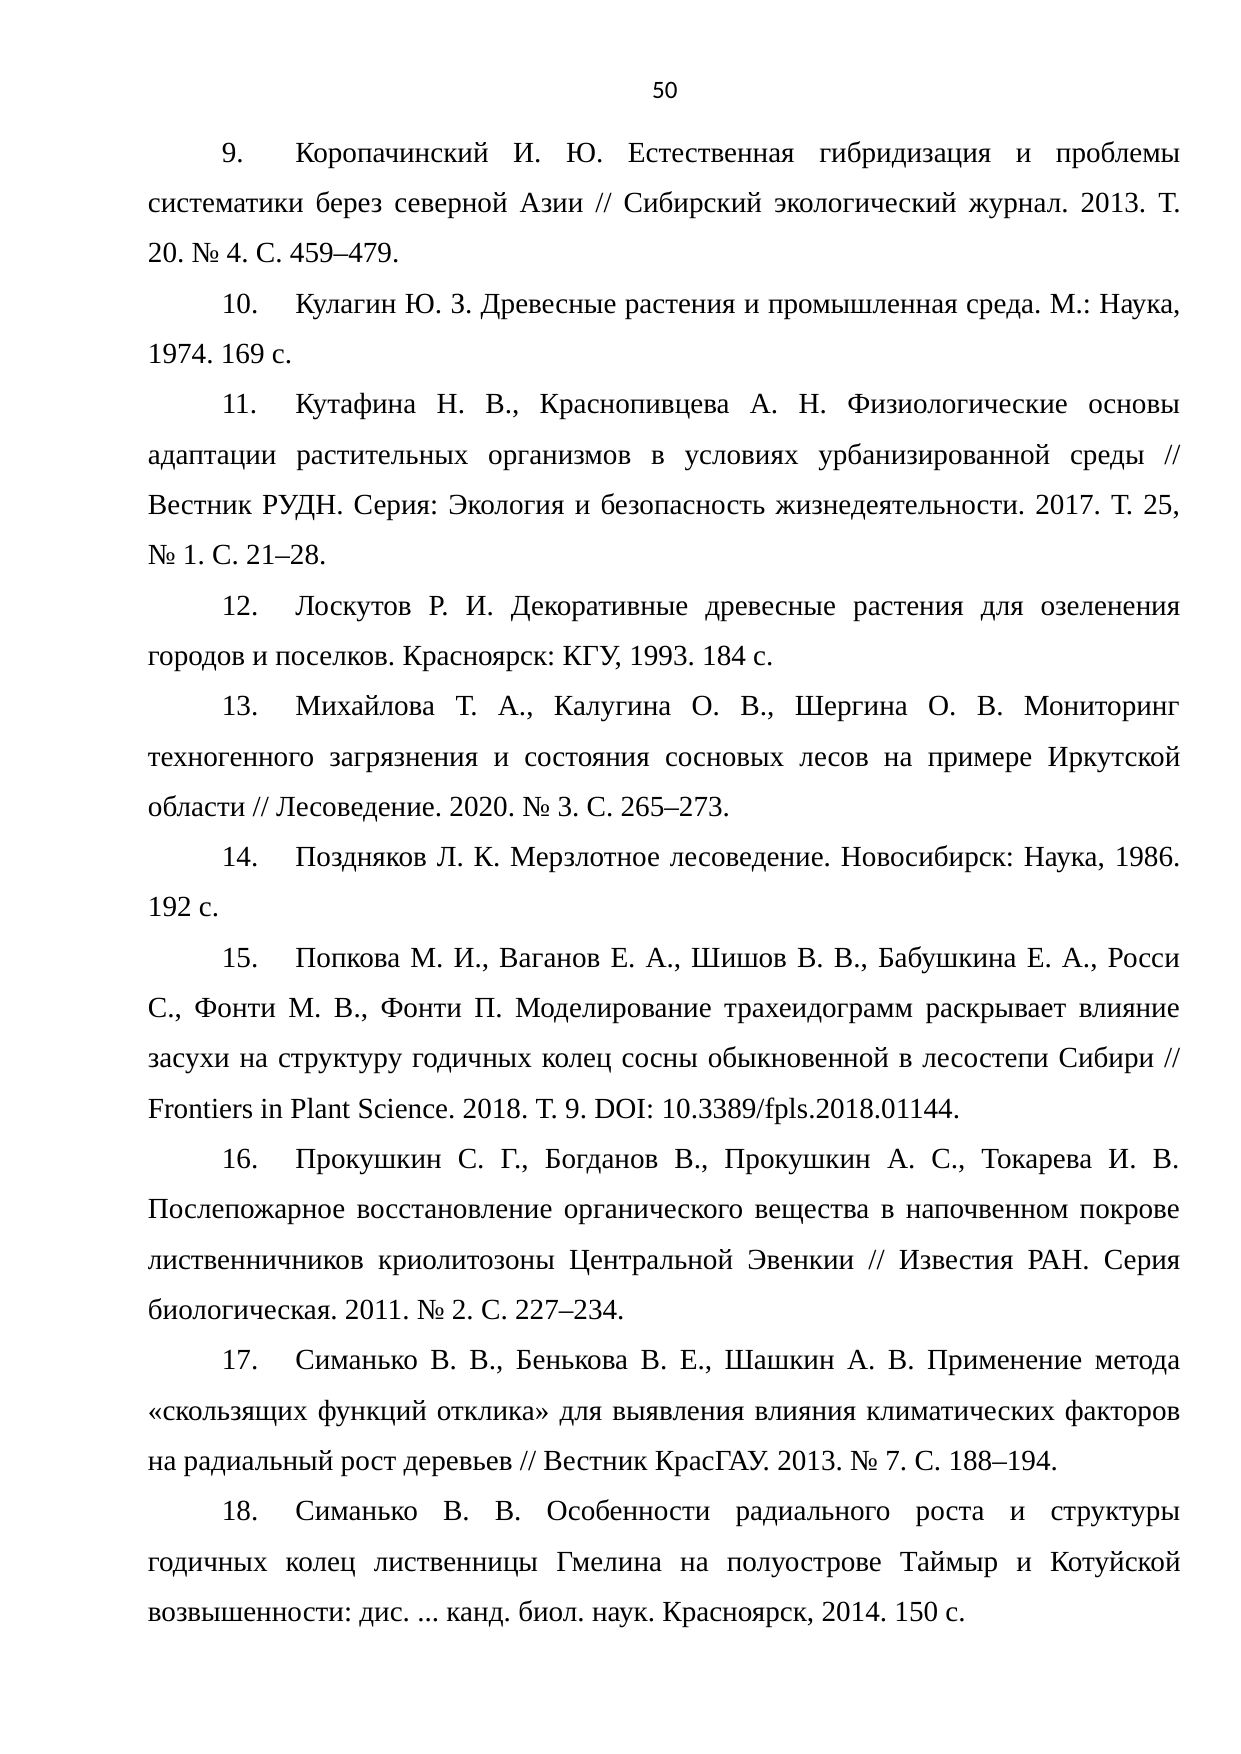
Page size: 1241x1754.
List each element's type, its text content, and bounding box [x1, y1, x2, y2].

list Прокушкин С. Г., Богданов В., Прокушкин А. С., Токарева И. В. Послепожарное восстановление органического вещества в напочвенном покрове лиственничников криолитозоны Центральной Эвенкии // Известия РАН. Серия биологическая. 2011. № 2. С. 227–234. [148, 1141, 1181, 1326]
list Кутафина Н. В., Краснопивцева А. Н. Физиологические основы адаптации растительных организмов в условиях урбанизированной среды // Вестник РУДН. Серия: Экология и безопасность жизнедеятельности. 2017. Т. 25, № 1. С. 21–28. [148, 386, 1181, 571]
list Симанько В. В., Бенькова В. Е., Шашкин А. В. Применение метода «скользящих функций отклика» для выявления влияния климатических факторов на радиальный рост деревьев // Вестник КрасГАУ. 2013. № 7. С. 188–194. [148, 1342, 1181, 1477]
list Коропачинский И. Ю. Естественная гибридизация и проблемы систематики берез северной Азии // Сибирский экологический журнал. 2013. Т. 20. № 4. С. 459–479. [148, 135, 1181, 269]
list Симанько В. В. Особенности радиального роста и структуры годичных колец лиственницы Гмелина на полуострове Таймыр и Котуйской возвышенности: дис. ... канд. биол. наук. Красноярск, 2014. 150 с. [148, 1493, 1181, 1627]
list Поздняков Л. К. Мерзлотное лесоведение. Новосибирск: Наука, 1986. 192 с. [148, 839, 1181, 923]
list Кулагин Ю. З. Древесные растения и промышленная среда. М.: Наука, 1974. 169 с. [148, 286, 1181, 370]
list Лоскутов Р. И. Декоративные древесные растения для озеленения городов и поселков. Красноярск: КГУ, 1993. 184 с. [148, 588, 1181, 672]
list Попкова М. И., Ваганов Е. А., Шишов В. В., Бабушкина Е. А., Росси С., Фонти М. В., Фонти П. Моделирование трахеидограмм раскрывает влияние засухи на структуру годичных колец сосны обыкновенной в лесостепи Сибири // Frontiers in Plant Science. 2018. Т. 9. DOI: 10.3389/fpls.2018.01144. [148, 940, 1181, 1124]
list Михайлова Т. А., Калугина О. В., Шергина О. В. Мониторинг техногенного загрязнения и состояния сосновых лесов на примере Иркутской области // Лесоведение. 2020. № 3. С. 265–273. [148, 688, 1181, 822]
